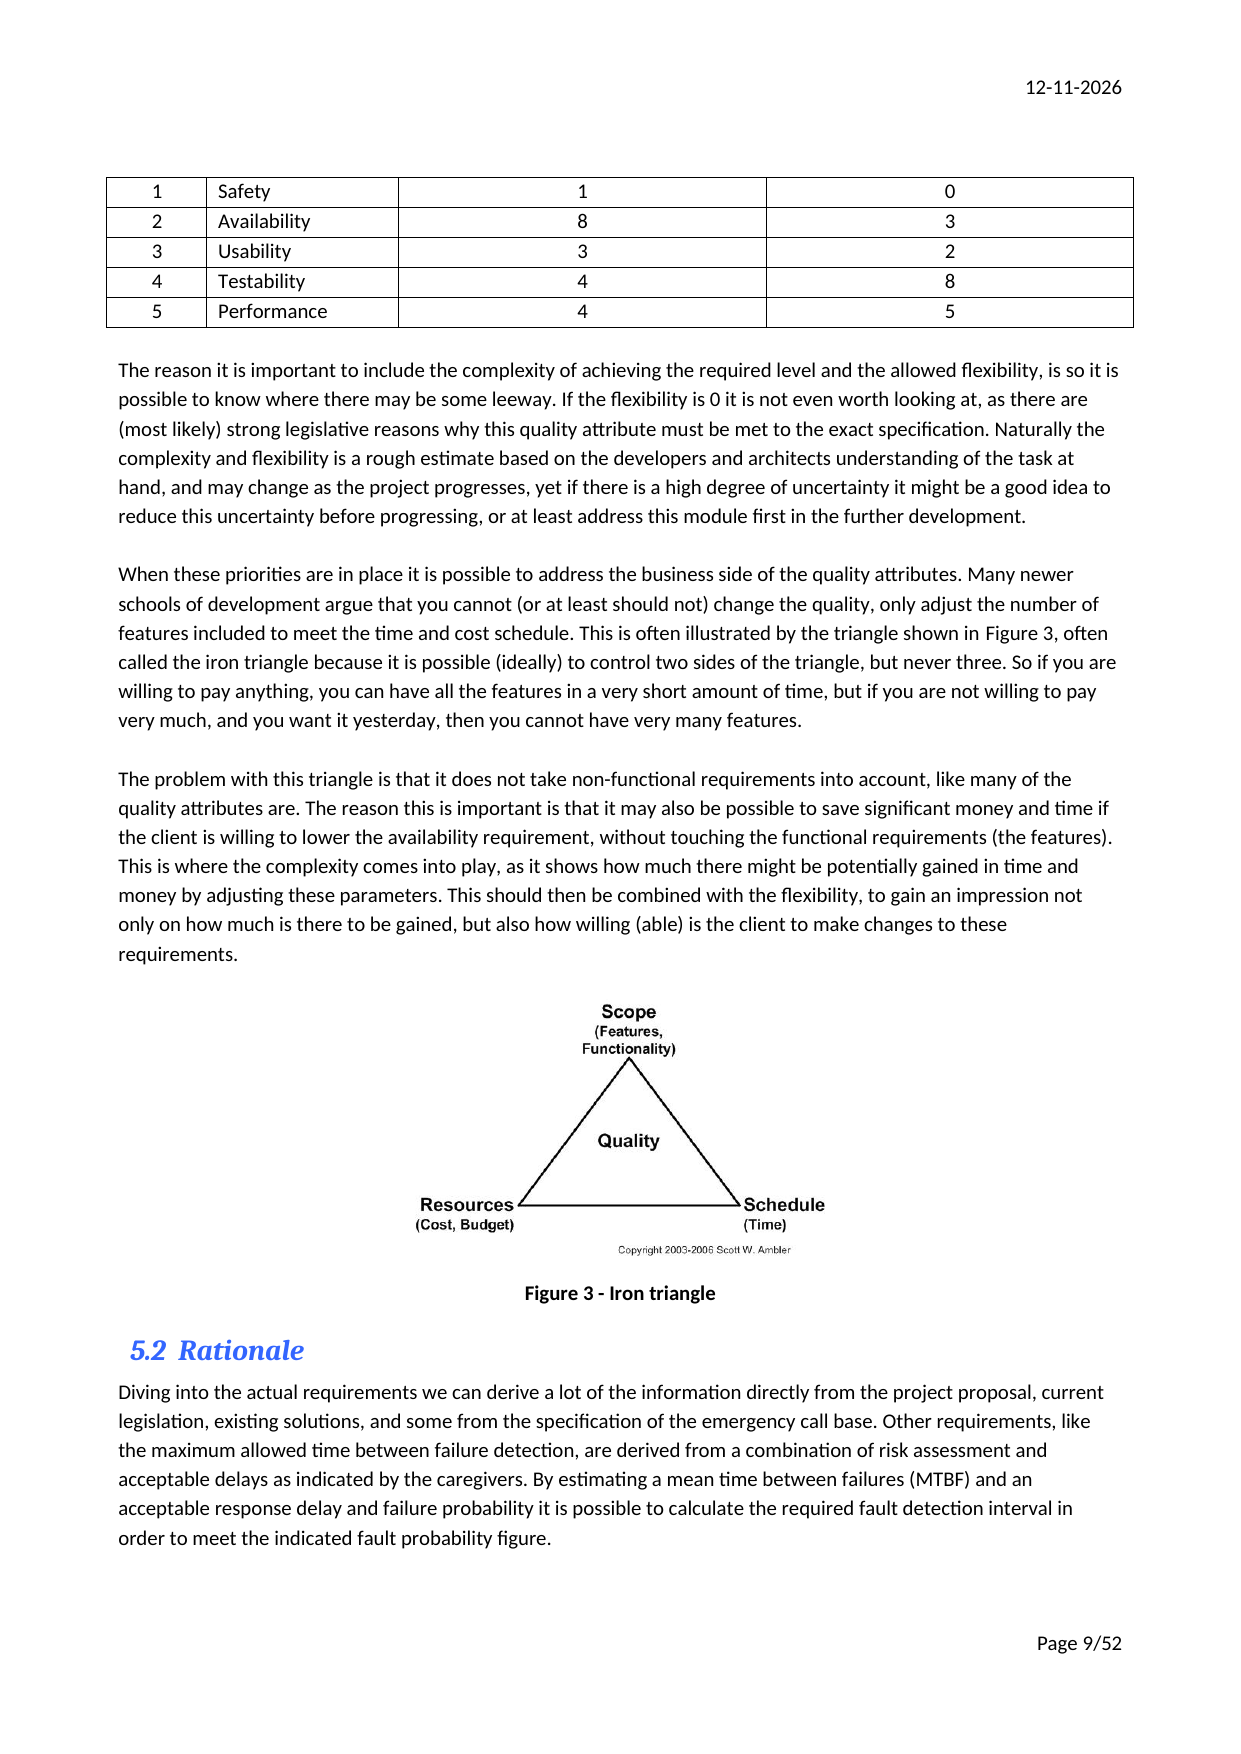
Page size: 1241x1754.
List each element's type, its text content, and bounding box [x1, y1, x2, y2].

table_cell 4 [399, 268, 766, 297]
text When these priorities are in place it is possible to address the business side of the quality attributes. Many newer schools of development argue that you cannot (or at least should not) change the quality, only adjust the number of features included to meet the time and cost schedule. This is often illustrated by the triangle shown in Figure 3, often called the iron triangle because it is possible (ideally) to control two sides of the triangle, but never three. So if you are willing to pay anything, you can have all the features in a very short amount of time, but if you are not willing to pay very much, and you want it yesterday, then you cannot have very many features. [118, 562, 1122, 733]
table_cell 4 [107, 268, 206, 297]
table_cell 1 [107, 178, 206, 207]
table_cell Safety [207, 178, 398, 207]
table_cell 4 [399, 298, 766, 327]
table_cell 0 [767, 178, 1133, 207]
table_cell 8 [399, 208, 766, 237]
table_cell Usability [207, 238, 398, 267]
table_cell 5 [107, 298, 206, 327]
subtitle Rationale [130, 1334, 1122, 1368]
picture [415, 999, 825, 1256]
table_cell 3 [767, 208, 1133, 237]
text The reason it is important to include the complexity of achieving the required level and the allowed flexibility, is so it is possible to know where there may be some leeway. If the flexibility is 0 it is not even worth looking at, as there are (most likely) strong legislative reasons why this quality attribute must be met to the exact specification. Naturally the complexity and flexibility is a rough estimate based on the developers and architects understanding of the task at hand, and may change as the project progresses, yet if there is a high degree of uncertainty it might be a good idea to reduce this uncertainty before progressing, or at least address this module first in the further development. [118, 357, 1122, 529]
table_cell 8 [767, 268, 1133, 297]
table_cell Availability [207, 208, 398, 237]
table_cell 2 [107, 208, 206, 237]
table_cell Testability [207, 268, 398, 297]
table_cell 3 [107, 238, 206, 267]
text Figure 3 - Iron triangle [118, 1280, 1122, 1305]
text Diving into the actual requirements we can derive a lot of the information directly from the project proposal, current legislation, existing solutions, and some from the specification of the emergency call base. Other requirements, like the maximum allowed time between failure detection, are derived from a combination of risk assessment and acceptable delays as indicated by the caregivers. By estimating a mean time between failures (MTBF) and an acceptable response delay and failure probability it is possible to calculate the required fault detection interval in order to meet the indicated fault probability figure. [118, 1379, 1122, 1550]
text The problem with this triangle is that it does not take non-functional requirements into account, like many of the quality attributes are. The reason this is important is that it may also be possible to save significant money and time if the client is willing to lower the availability requirement, without touching the functional requirements (the features). This is where the complexity comes into play, as it shows how much there might be potentially gained in time and money by adjusting these parameters. This should then be combined with the flexibility, to gain an impression not only on how much is there to be gained, but also how willing (able) is the client to make changes to these requirements. [118, 766, 1122, 966]
table_cell 3 [399, 238, 766, 267]
table_cell 2 [767, 238, 1133, 267]
table_cell Performance [207, 298, 398, 327]
table_cell 5 [767, 298, 1133, 327]
table_cell 1 [399, 178, 766, 207]
